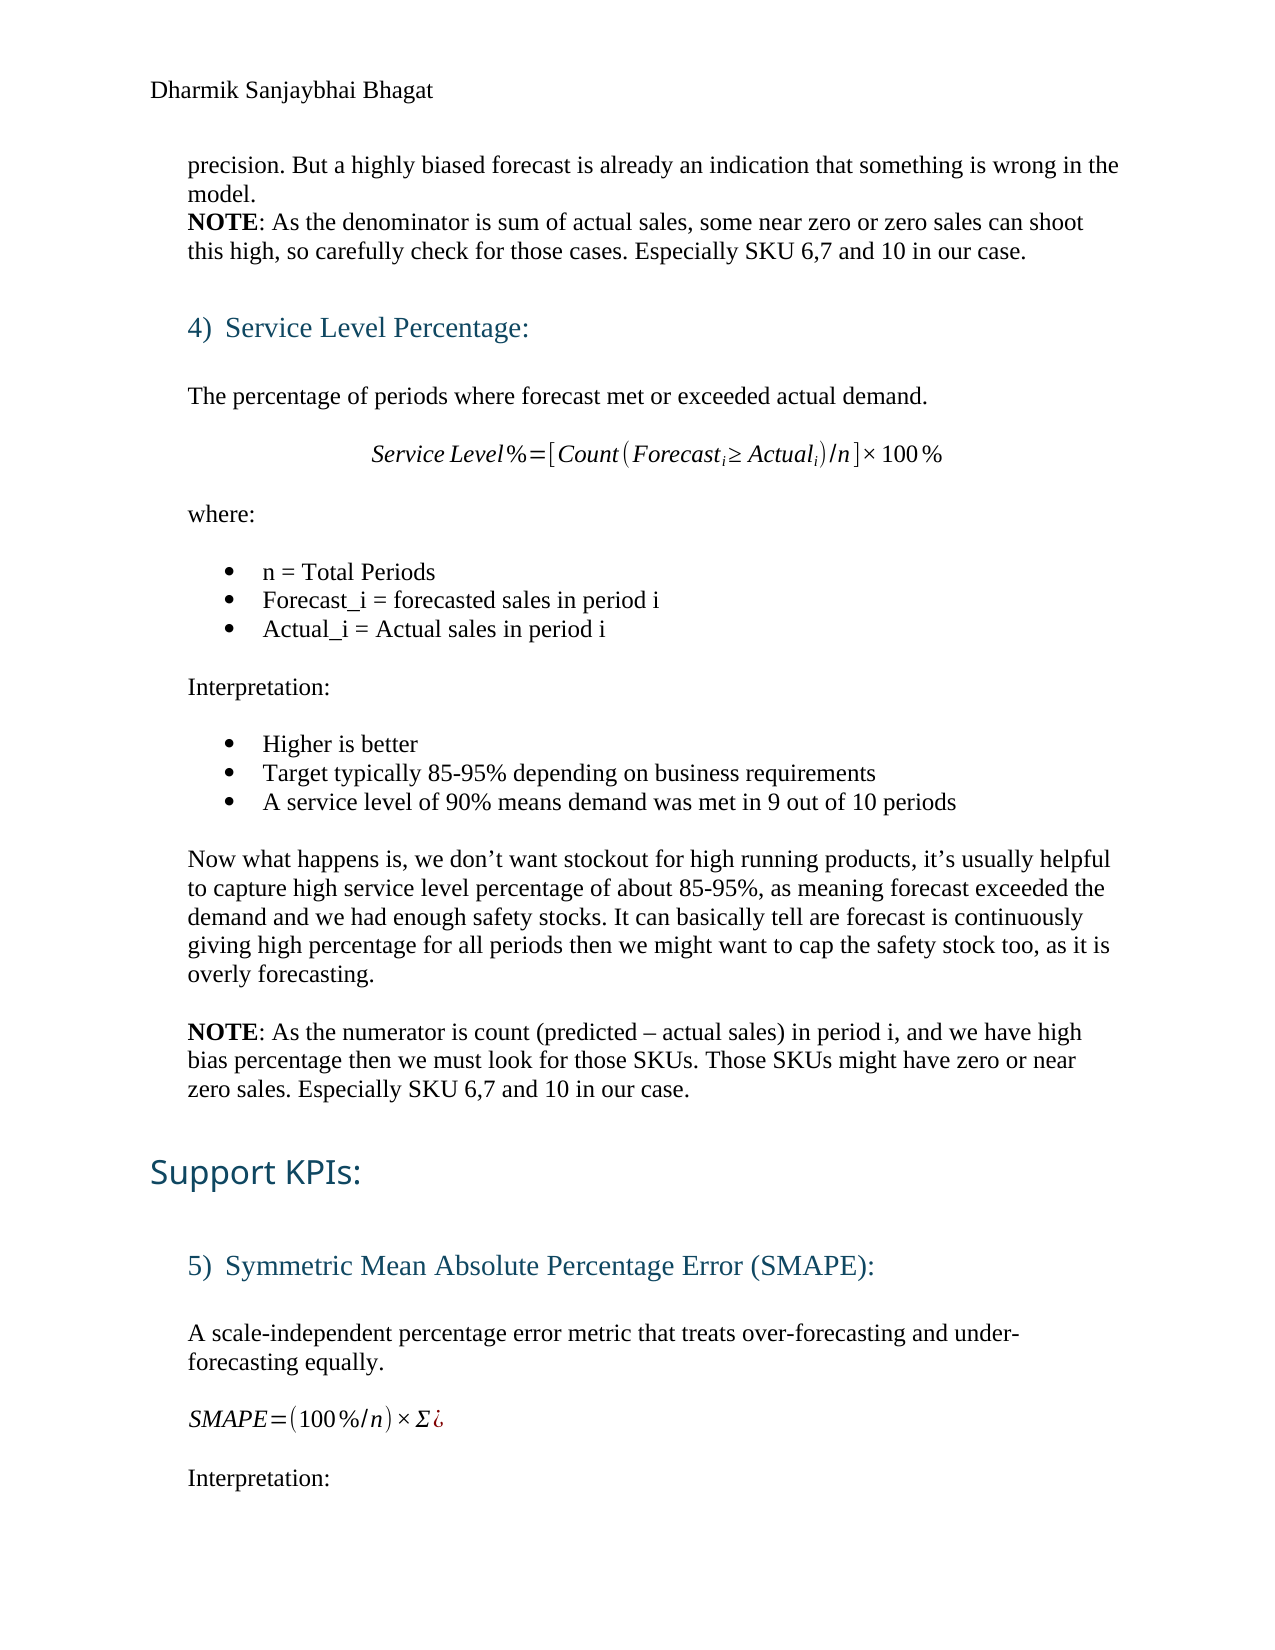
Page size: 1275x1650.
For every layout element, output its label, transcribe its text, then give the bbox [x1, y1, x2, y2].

list A service level of 90% means demand was met in 9 out of 10 periods [225, 787, 1125, 816]
list Target typically 85-95% depending on business requirements [225, 758, 1125, 787]
subtitle Service Level Percentage: [187, 310, 1125, 344]
text NOTE: As the denominator is sum of actual sales, some near zero or zero sales can shoot this high, so carefully check for those cases. Especially SKU 6,7 and 10 in our case. [187, 207, 1125, 265]
list Forecast_i = forecasted sales in period i [225, 586, 1125, 614]
text Now what happens is, we don’t want stockout for high running products, it’s usually helpful to capture high service level percentage of about 85-95%, as meaning forecast exceeded the demand and we had enough safety stocks. It can basically tell are forecast is continuously giving high percentage for all periods then we might want to cap the safety stock too, as it is overly forecasting. [187, 844, 1125, 988]
subtitle Symmetric Mean Absolute Percentage Error (SMAPE): [187, 1248, 1125, 1281]
text Interpretation: [187, 1463, 1125, 1492]
text where: [187, 499, 1125, 528]
text A scale-independent percentage error metric that treats over-forecasting and under-forecasting equally. [187, 1318, 1125, 1376]
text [187, 150, 1125, 207]
text NOTE: As the numerator is count (predicted – actual sales) in period i, and we have high bias percentage then we must look for those SKUs. Those SKUs might have zero or near zero sales. Especially SKU 6,7 and 10 in our case. [187, 1017, 1125, 1103]
subtitle Support KPIs: [150, 1148, 1125, 1194]
list Actual_i = Actual sales in period i [225, 614, 1125, 643]
list Higher is better [225, 729, 1125, 758]
text Interpretation: [178, 672, 1125, 701]
text The percentage of periods where forecast met or exceeded actual demand. [187, 381, 1125, 410]
list n = Total Periods [225, 557, 1125, 586]
